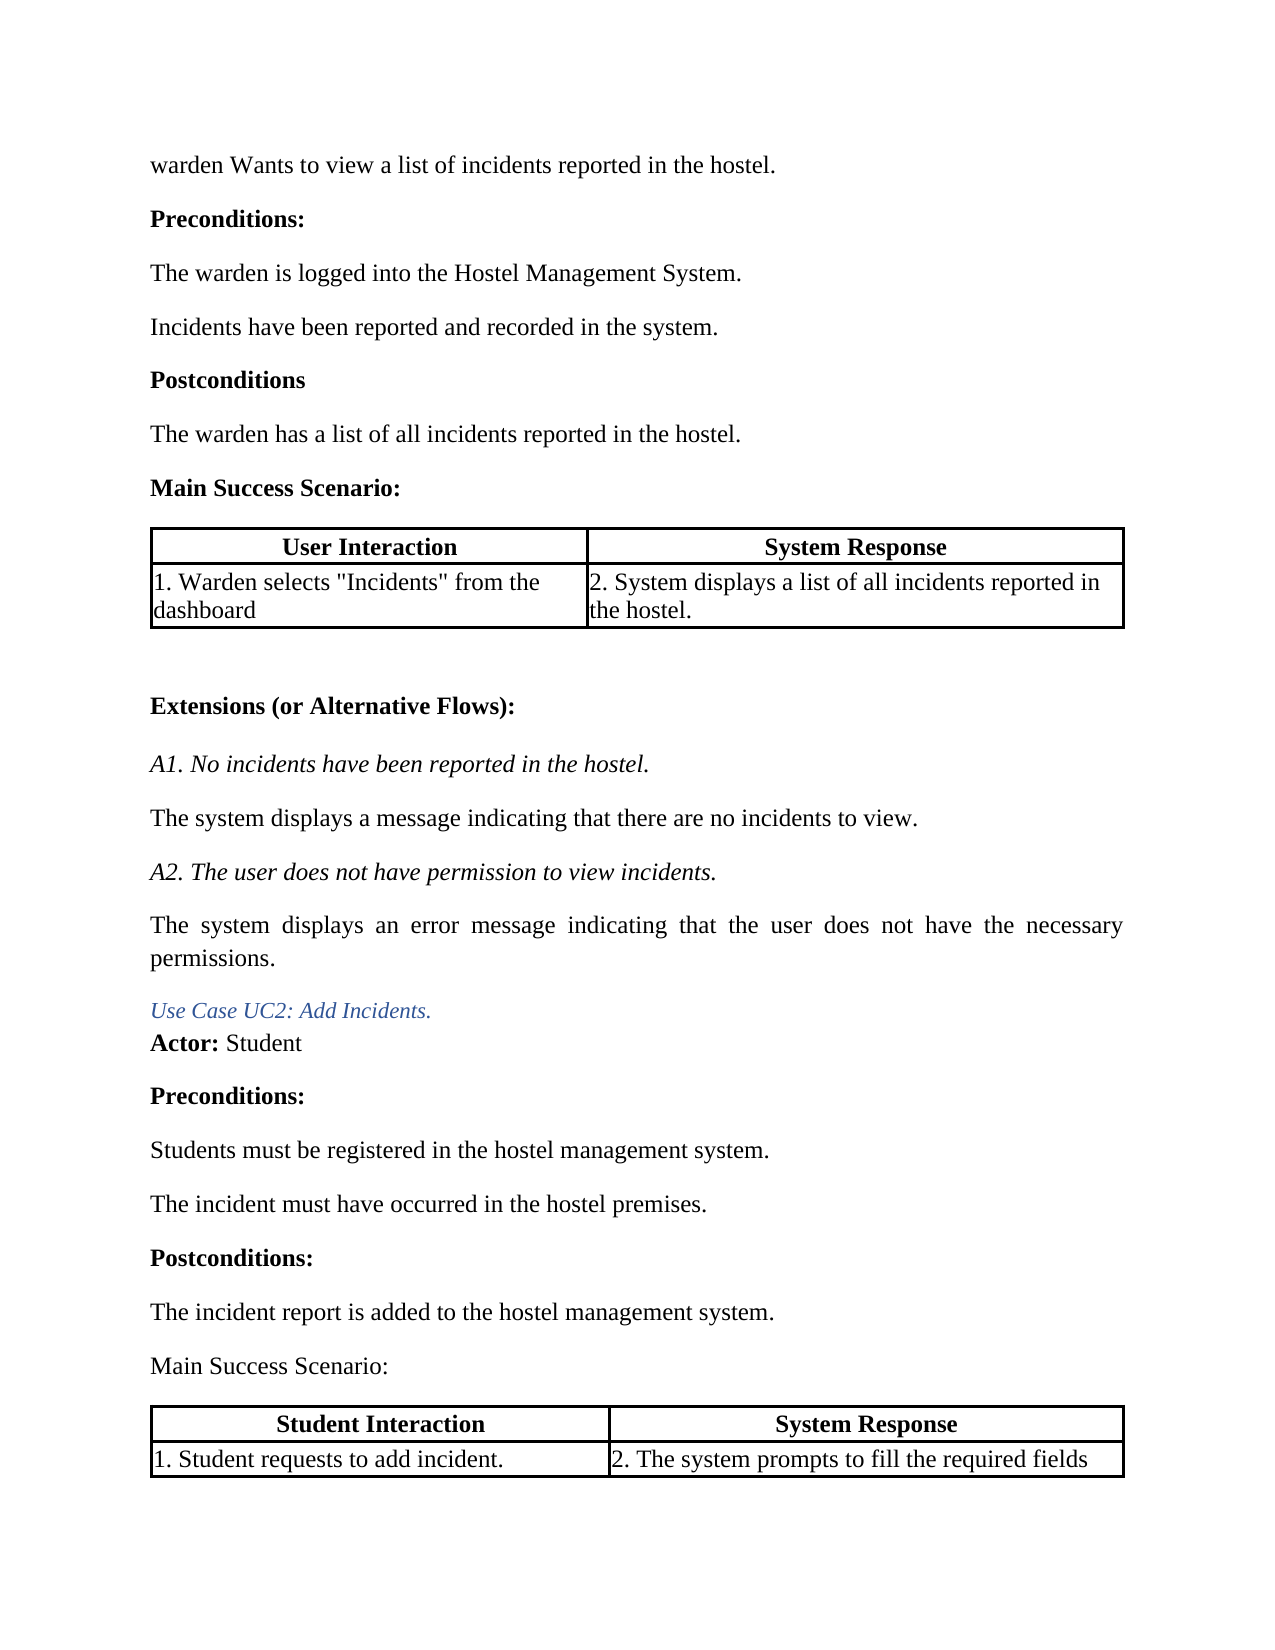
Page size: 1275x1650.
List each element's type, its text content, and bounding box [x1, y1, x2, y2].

text The incident report is added to the hostel management system. [150, 1297, 1125, 1326]
text warden Wants to view a list of incidents reported in the hostel. [150, 150, 1125, 179]
text The system displays a message indicating that there are no incidents to view. [150, 803, 1125, 832]
text Extensions (or Alternative Flows): [150, 691, 1125, 720]
text The warden is logged into the Hostel Management System. [150, 258, 1125, 286]
text Main Success Scenario: [150, 1351, 1125, 1379]
table_cell 1. Warden selects "Incidents" from the dashboard [153, 565, 586, 626]
text A2. The user does not have permission to view incidents. [150, 857, 1125, 885]
text A1. No incidents have been reported in the hostel. [150, 749, 1125, 778]
text The incident must have occurred in the hostel premises. [150, 1189, 1125, 1218]
text Students must be registered in the hostel management system. [150, 1135, 1125, 1164]
text The warden has a list of all incidents reported in the hostel. [150, 419, 1125, 448]
table_cell 1. Student requests to add incident. [153, 1443, 608, 1474]
text Preconditions: [150, 1081, 1125, 1110]
text The system displays an error message indicating that the user does not have the necessary permissions. [150, 911, 1125, 972]
table_header System Response [589, 530, 1122, 562]
text Postconditions: [150, 1243, 1125, 1272]
text Preconditions: [150, 204, 1125, 233]
text Actor: Student [150, 1028, 1125, 1056]
text Main Success Scenario: [150, 473, 1125, 502]
text Incidents have been reported and recorded in the system. [150, 312, 1125, 340]
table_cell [611, 1443, 1122, 1474]
table_header Student Interaction [153, 1408, 608, 1439]
table_header System Response [611, 1408, 1122, 1439]
subtitle Use Case UC2: Add Incidents. [150, 997, 1125, 1024]
table_header User Interaction [153, 530, 586, 562]
text Postconditions [150, 365, 1125, 394]
table_cell 2. System displays a list of all incidents reported in the hostel. [589, 565, 1122, 626]
